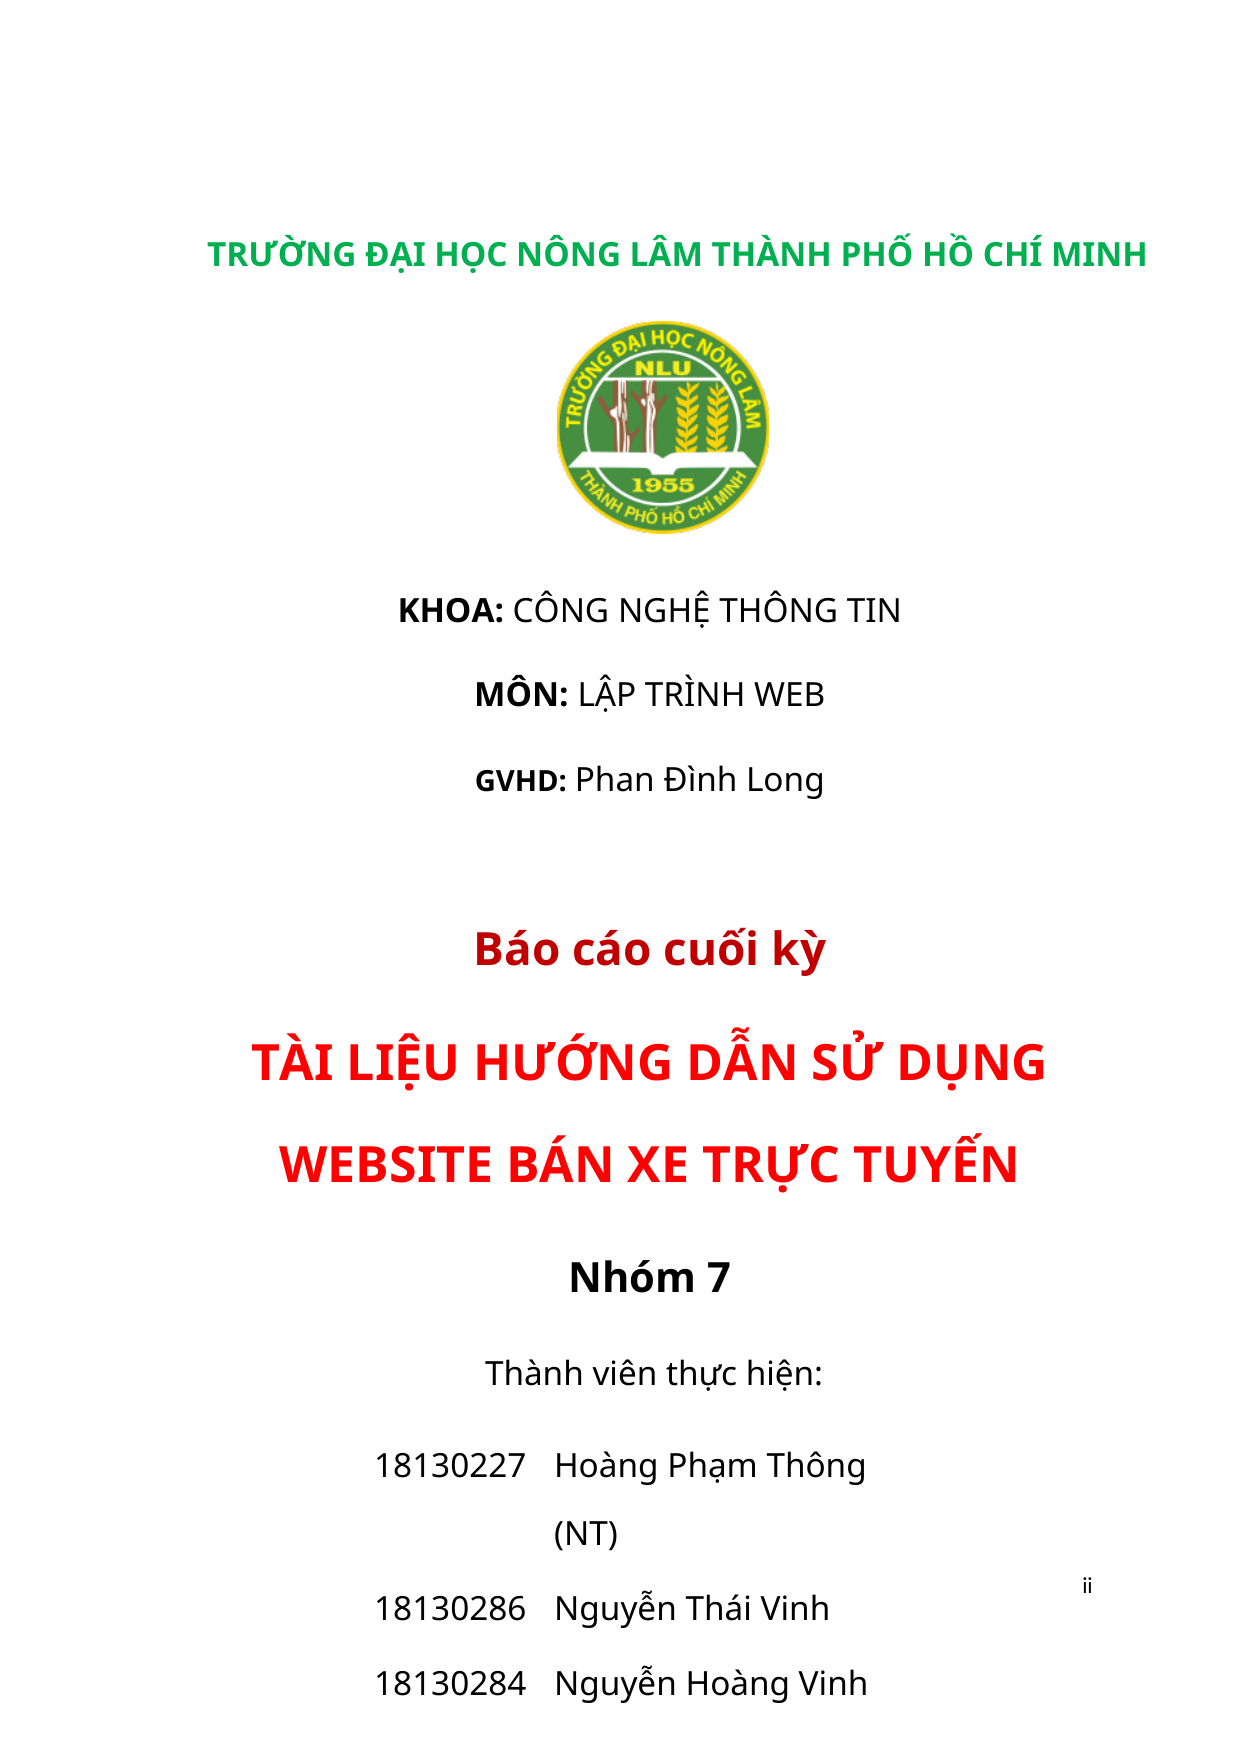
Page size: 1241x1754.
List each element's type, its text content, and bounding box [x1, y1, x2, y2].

text TÀI LIỆU HƯỚNG DẪN SỬ DỤNG WEBSITE BÁN XE TRỰC TUYẾN [207, 1027, 1092, 1197]
text TRƯỜNG ĐẠI HỌC NÔNG LÂM THÀNH PHỐ HỒ CHÍ MINH [207, 230, 1186, 276]
text KHOA: CÔNG NGHỆ THÔNG TIN [207, 586, 1092, 632]
table_cell Nguyễn Hoàng Vinh [543, 1660, 936, 1735]
table_cell 18130286 [363, 1585, 543, 1660]
text GVHD: Phan Đình Long [207, 756, 1092, 801]
text Nhóm 7 [207, 1248, 1092, 1305]
picture [556, 321, 770, 534]
text Báo cáo cuối kỳ [207, 917, 1092, 979]
table_cell 18130284 [363, 1660, 543, 1735]
table_cell Nguyễn Thái Vinh [543, 1585, 936, 1660]
table_header Hoàng Phạm Thông (NT) [543, 1441, 936, 1585]
table_header 18130227 [363, 1441, 543, 1585]
text Thành viên thực hiện: [207, 1350, 1092, 1395]
text MÔN: LẬP TRÌNH WEB [207, 671, 1092, 717]
